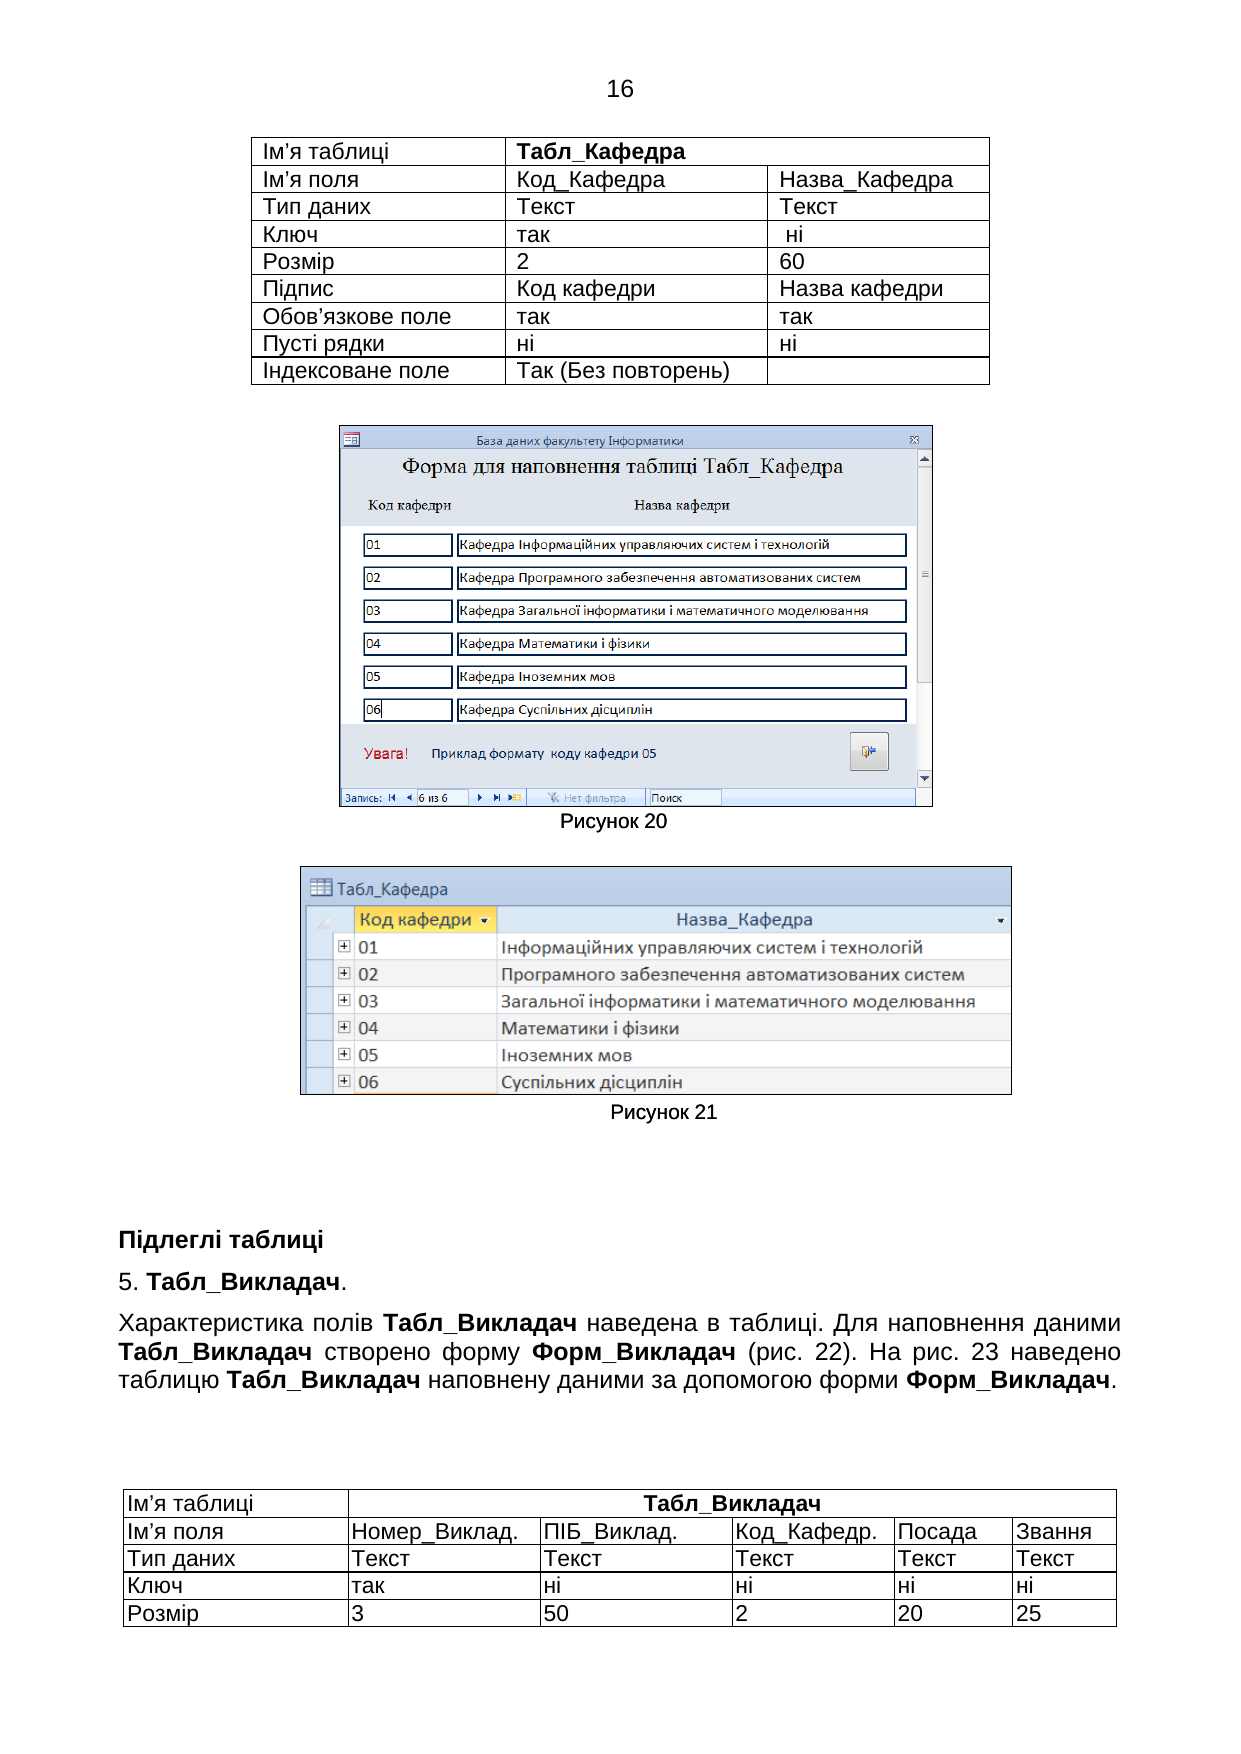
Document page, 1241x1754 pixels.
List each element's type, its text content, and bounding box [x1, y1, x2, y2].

table_header Табл_Викладач [349, 1490, 1116, 1517]
table_cell ні [506, 330, 767, 356]
table_cell Посада [895, 1518, 1012, 1544]
table_cell [768, 358, 989, 384]
table_cell Назва_Кафедра [768, 166, 989, 192]
table_cell ні [1013, 1573, 1116, 1599]
table_cell Ім’я поля [252, 166, 505, 192]
table_cell ні [768, 330, 989, 356]
table_cell Розмір [124, 1600, 348, 1626]
table_cell Ключ [124, 1573, 348, 1599]
table_cell так [506, 303, 767, 329]
table_cell Номер_Виклад. [349, 1518, 540, 1544]
table_cell Ключ [252, 221, 505, 247]
table_cell так [506, 221, 767, 247]
table_cell Код_Кафедра [506, 166, 767, 192]
table_cell Пусті рядки [252, 330, 505, 356]
table_cell ні [541, 1573, 732, 1599]
table_cell 2 [506, 248, 767, 274]
picture [340, 426, 932, 806]
text Характеристика полів Табл_Викладач наведена в таблиці. Для наповнення даними Табл_Викладач створено форму Форм_Викладач (рис. 22). На рис. 23 наведено таблицю Табл_Викладач наповнену даними за допомогою форми Форм_Викладач. [118, 1308, 1122, 1394]
table_cell 3 [349, 1600, 540, 1626]
table_cell Підпис [252, 275, 505, 302]
table_cell Текст [768, 193, 989, 219]
table_cell Розмір [252, 248, 505, 274]
table_cell Код_Кафедр. [733, 1518, 894, 1544]
table_cell Тип даних [252, 193, 505, 219]
table_cell 60 [768, 248, 989, 274]
table_cell Звання [1013, 1518, 1116, 1544]
table_cell Так (Без повторень) [506, 358, 767, 384]
table_header Ім’я таблиці [124, 1490, 348, 1517]
table_cell 2 [733, 1600, 894, 1626]
table_cell ПІБ_Виклад. [541, 1518, 732, 1544]
table_cell Код кафедри [506, 275, 767, 302]
table_cell Текст [506, 193, 767, 219]
table_cell ні [768, 221, 989, 247]
text 5. Табл_Викладач. [118, 1267, 1122, 1295]
table_cell Текст [349, 1545, 540, 1571]
table_cell Обов’язкове поле [252, 303, 505, 329]
table_cell Назва кафедри [768, 275, 989, 302]
table_cell ні [895, 1573, 1012, 1599]
table_cell Ім’я поля [124, 1518, 348, 1544]
table_cell Текст [895, 1545, 1012, 1571]
table_header Ім’я таблиці [252, 138, 505, 165]
table_cell Індексоване поле [252, 358, 505, 384]
table_cell Текст [733, 1545, 894, 1571]
table_cell 20 [895, 1600, 1012, 1626]
table_cell ні [733, 1573, 894, 1599]
table_header Табл_Кафедра [506, 138, 989, 165]
table_cell 50 [541, 1600, 732, 1626]
table_cell Текст [1013, 1545, 1116, 1571]
table_cell так [768, 303, 989, 329]
table_cell Текст [541, 1545, 732, 1571]
table_cell так [349, 1573, 540, 1599]
text Підлеглі таблиці [118, 1225, 1122, 1254]
table_cell Тип даних [124, 1545, 348, 1571]
table_cell 25 [1013, 1600, 1116, 1626]
